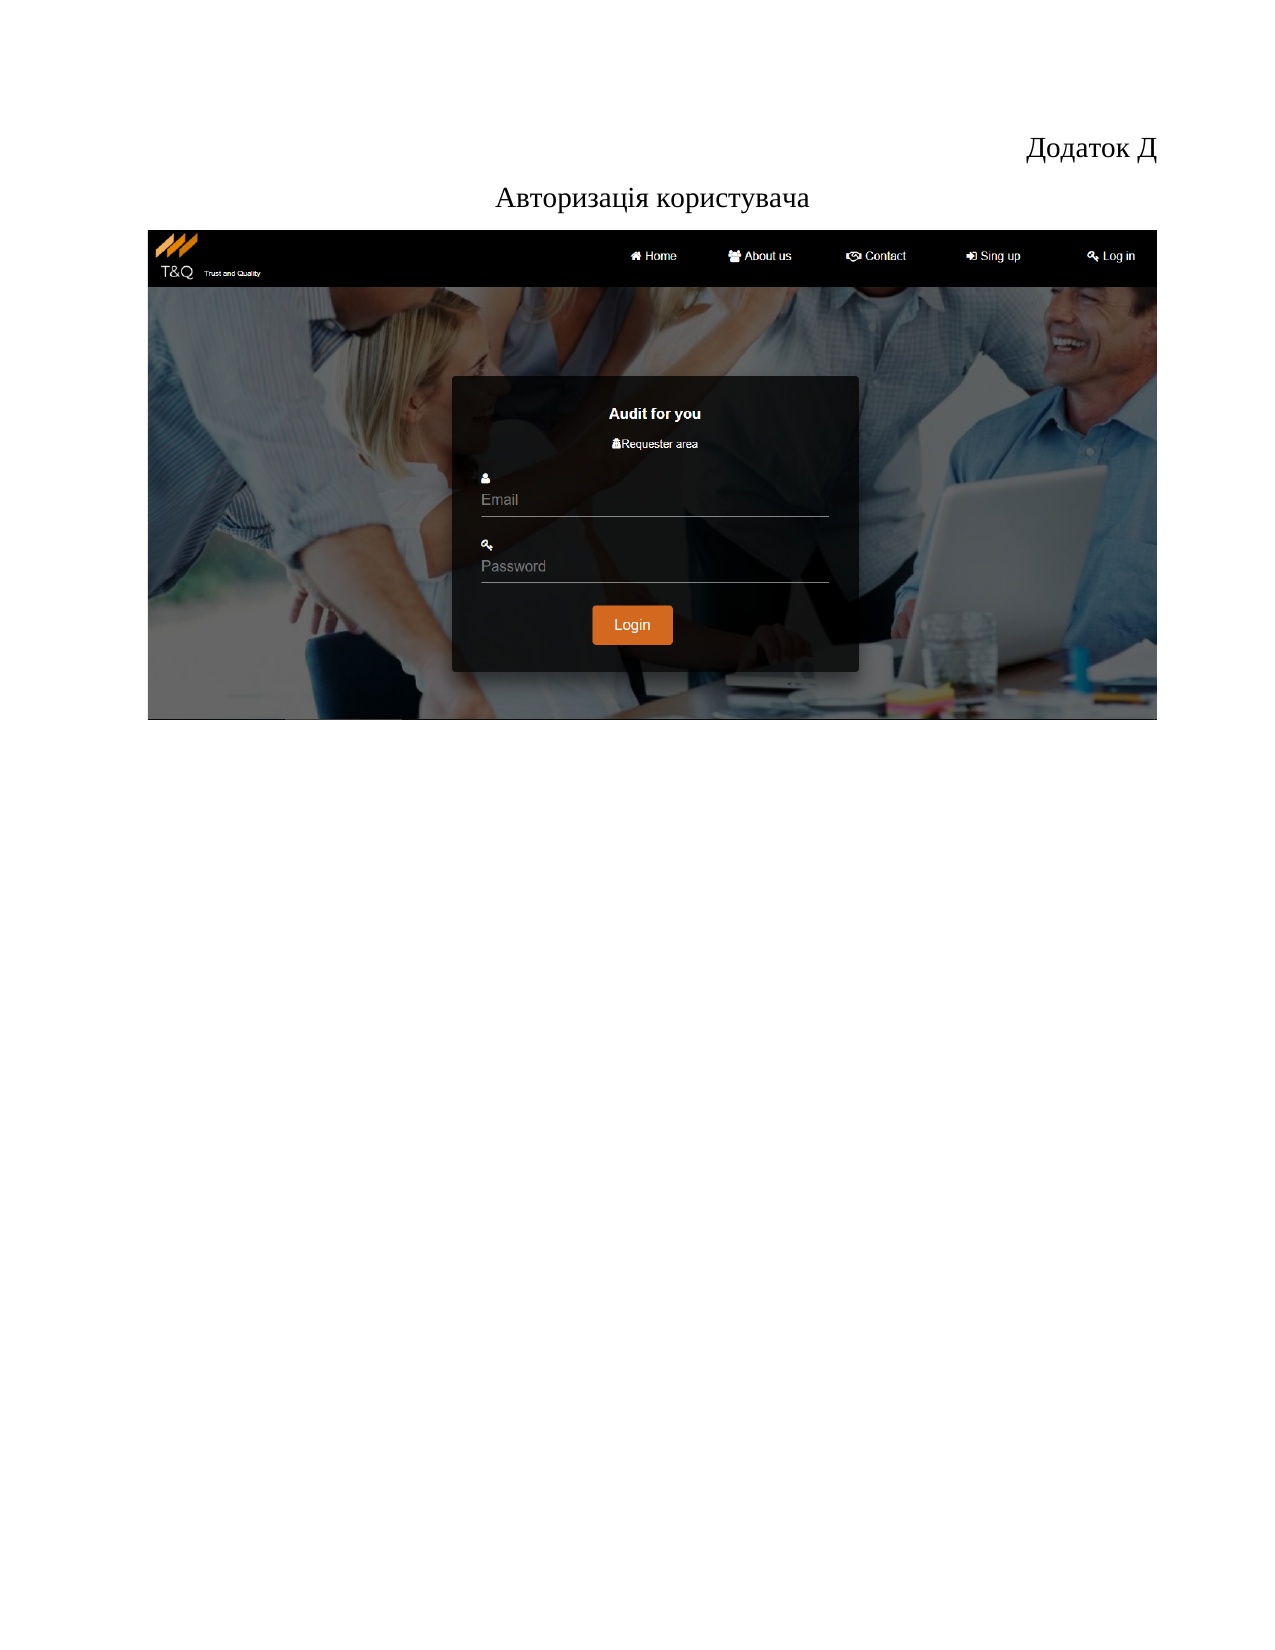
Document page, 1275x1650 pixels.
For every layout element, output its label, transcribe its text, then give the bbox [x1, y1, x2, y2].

picture [147, 230, 1157, 720]
text Авторизація користувача [148, 180, 1157, 214]
text Додаток Д [148, 130, 1157, 163]
